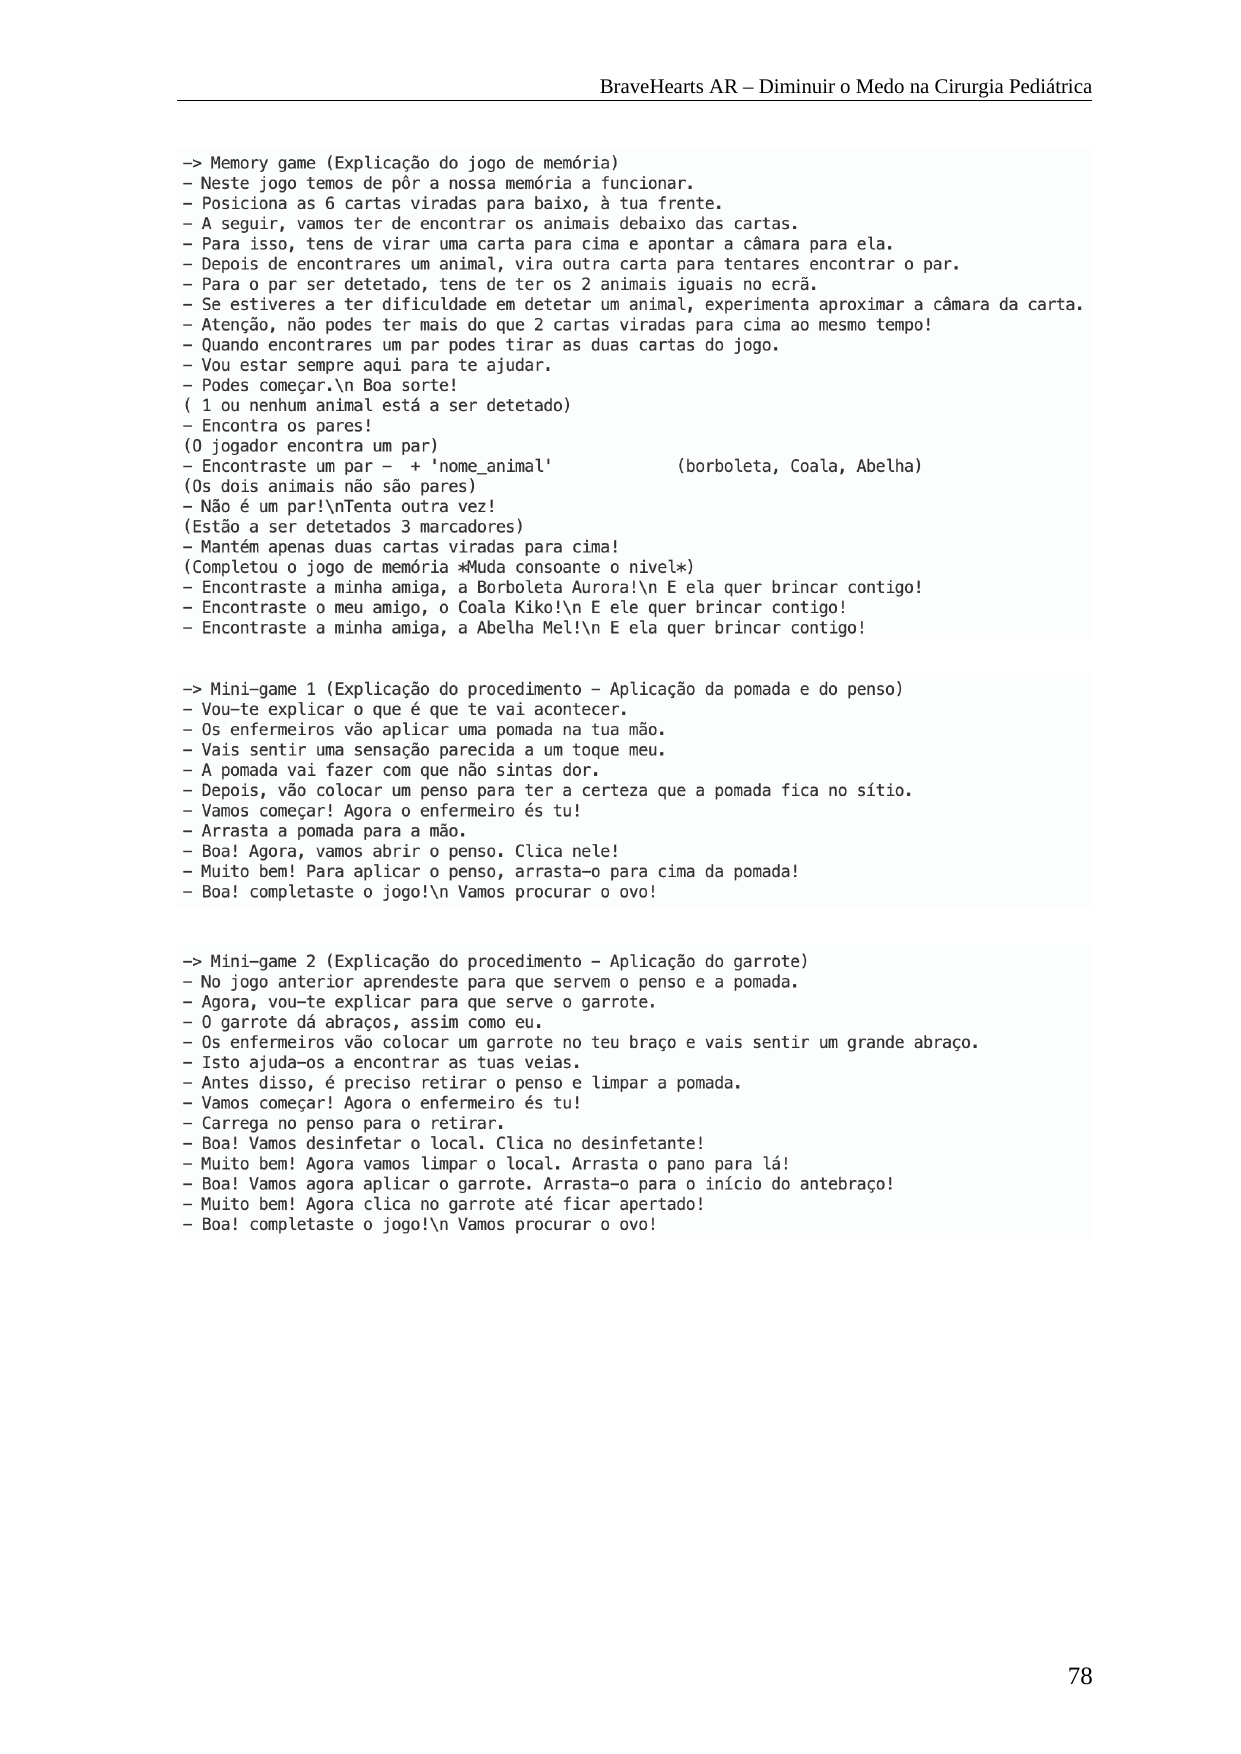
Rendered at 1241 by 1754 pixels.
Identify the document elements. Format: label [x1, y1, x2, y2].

picture [177, 943, 1093, 1238]
picture [177, 673, 1093, 909]
picture [177, 147, 1093, 639]
